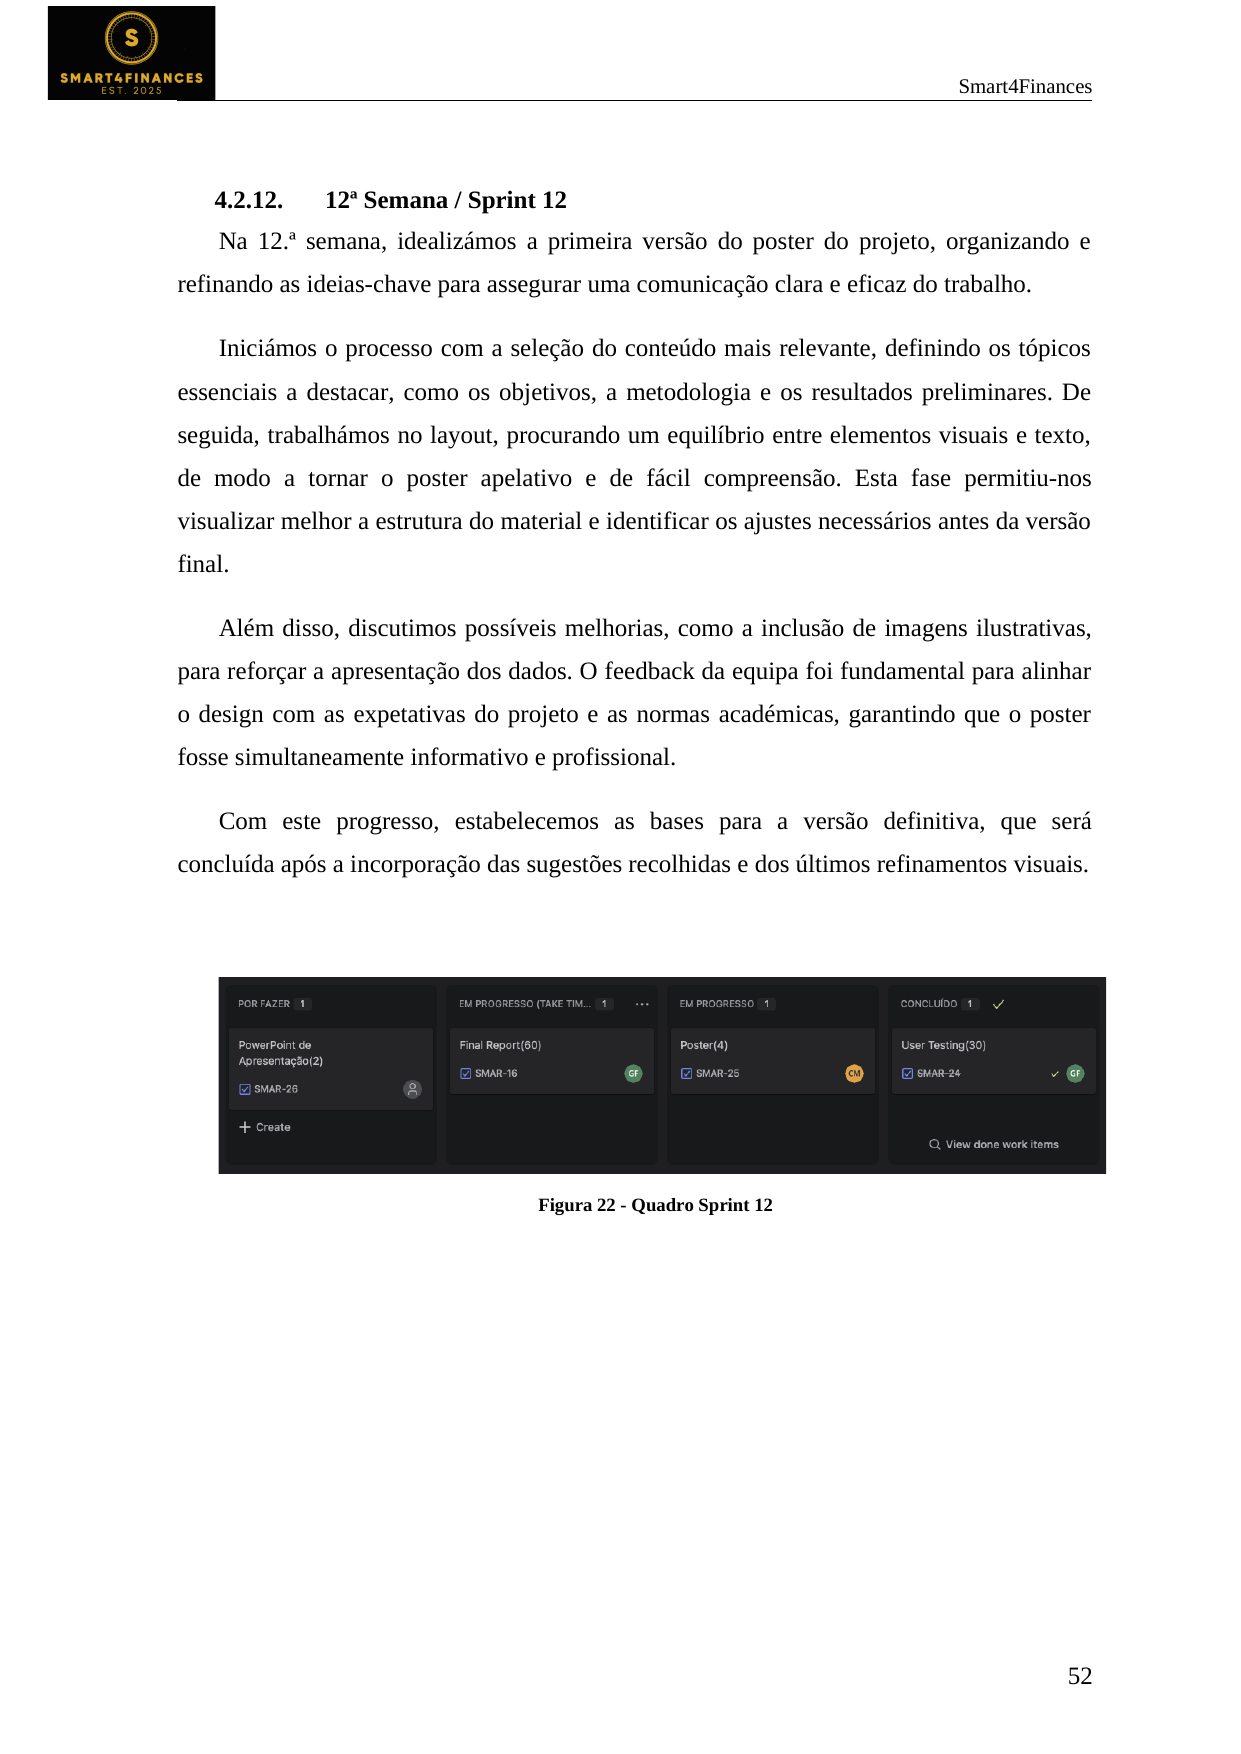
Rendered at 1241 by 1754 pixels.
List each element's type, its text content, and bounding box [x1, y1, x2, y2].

text Com este progresso, estabelecemos as bases para a versão definitiva, que será concluída após a incorporação das sugestões recolhidas e dos últimos refinamentos visuais. [177, 806, 1092, 878]
text Na 12.ª semana, idealizámos a primeira versão do poster do projeto, organizando e refinando as ideias-chave para assegurar uma comunicação clara e eficaz do trabalho. [177, 226, 1092, 298]
subtitle 12ª Semana / Sprint 12 [214, 185, 1092, 214]
picture [218, 977, 1107, 1174]
text Iniciámos o processo com a seleção do conteúdo mais relevante, definindo os tópicos essenciais a destacar, como os objetivos, a metodologia e os resultados preliminares. De seguida, trabalhámos no layout, procurando um equilíbrio entre elementos visuais e texto, de modo a tornar o poster apelativo e de fácil compreensão. Esta fase permitiu-nos visualizar melhor a estrutura do material e identificar os ajustes necessários antes da versão final. [177, 333, 1092, 578]
text Além disso, discutimos possíveis melhorias, como a inclusão de imagens ilustrativas, para reforçar a apresentação dos dados. O feedback da equipa foi fundamental para alinhar o design com as expetativas do projeto e as normas académicas, garantindo que o poster fosse simultaneamente informativo e profissional. [177, 613, 1092, 771]
picture [47, 6, 216, 100]
